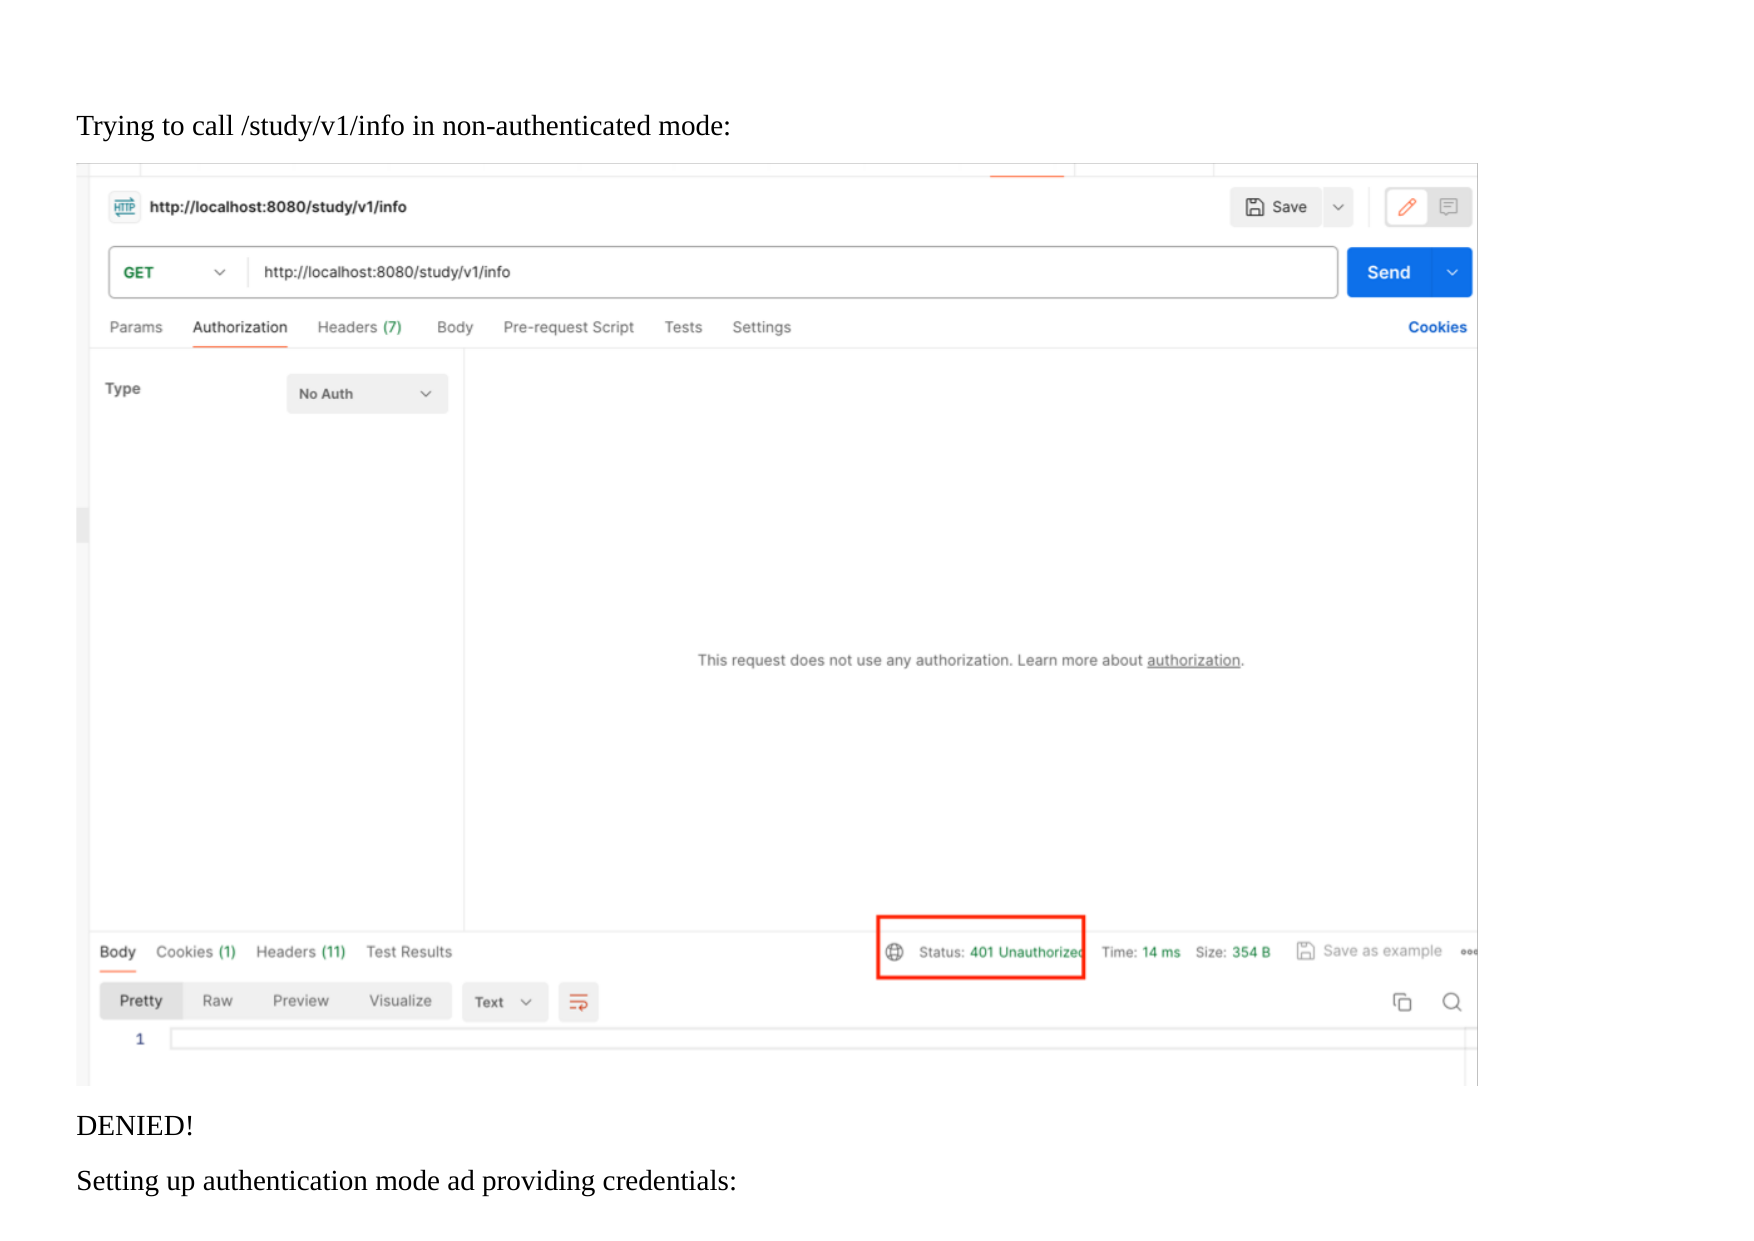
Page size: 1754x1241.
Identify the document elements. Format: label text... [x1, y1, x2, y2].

text Trying to call /study/v1/info in non-authenticated mode: [76, 108, 1700, 141]
text Setting up authentication mode ad providing credentials: [76, 1163, 1700, 1196]
text DENIED! [76, 1108, 1700, 1141]
picture [76, 162, 1479, 1086]
